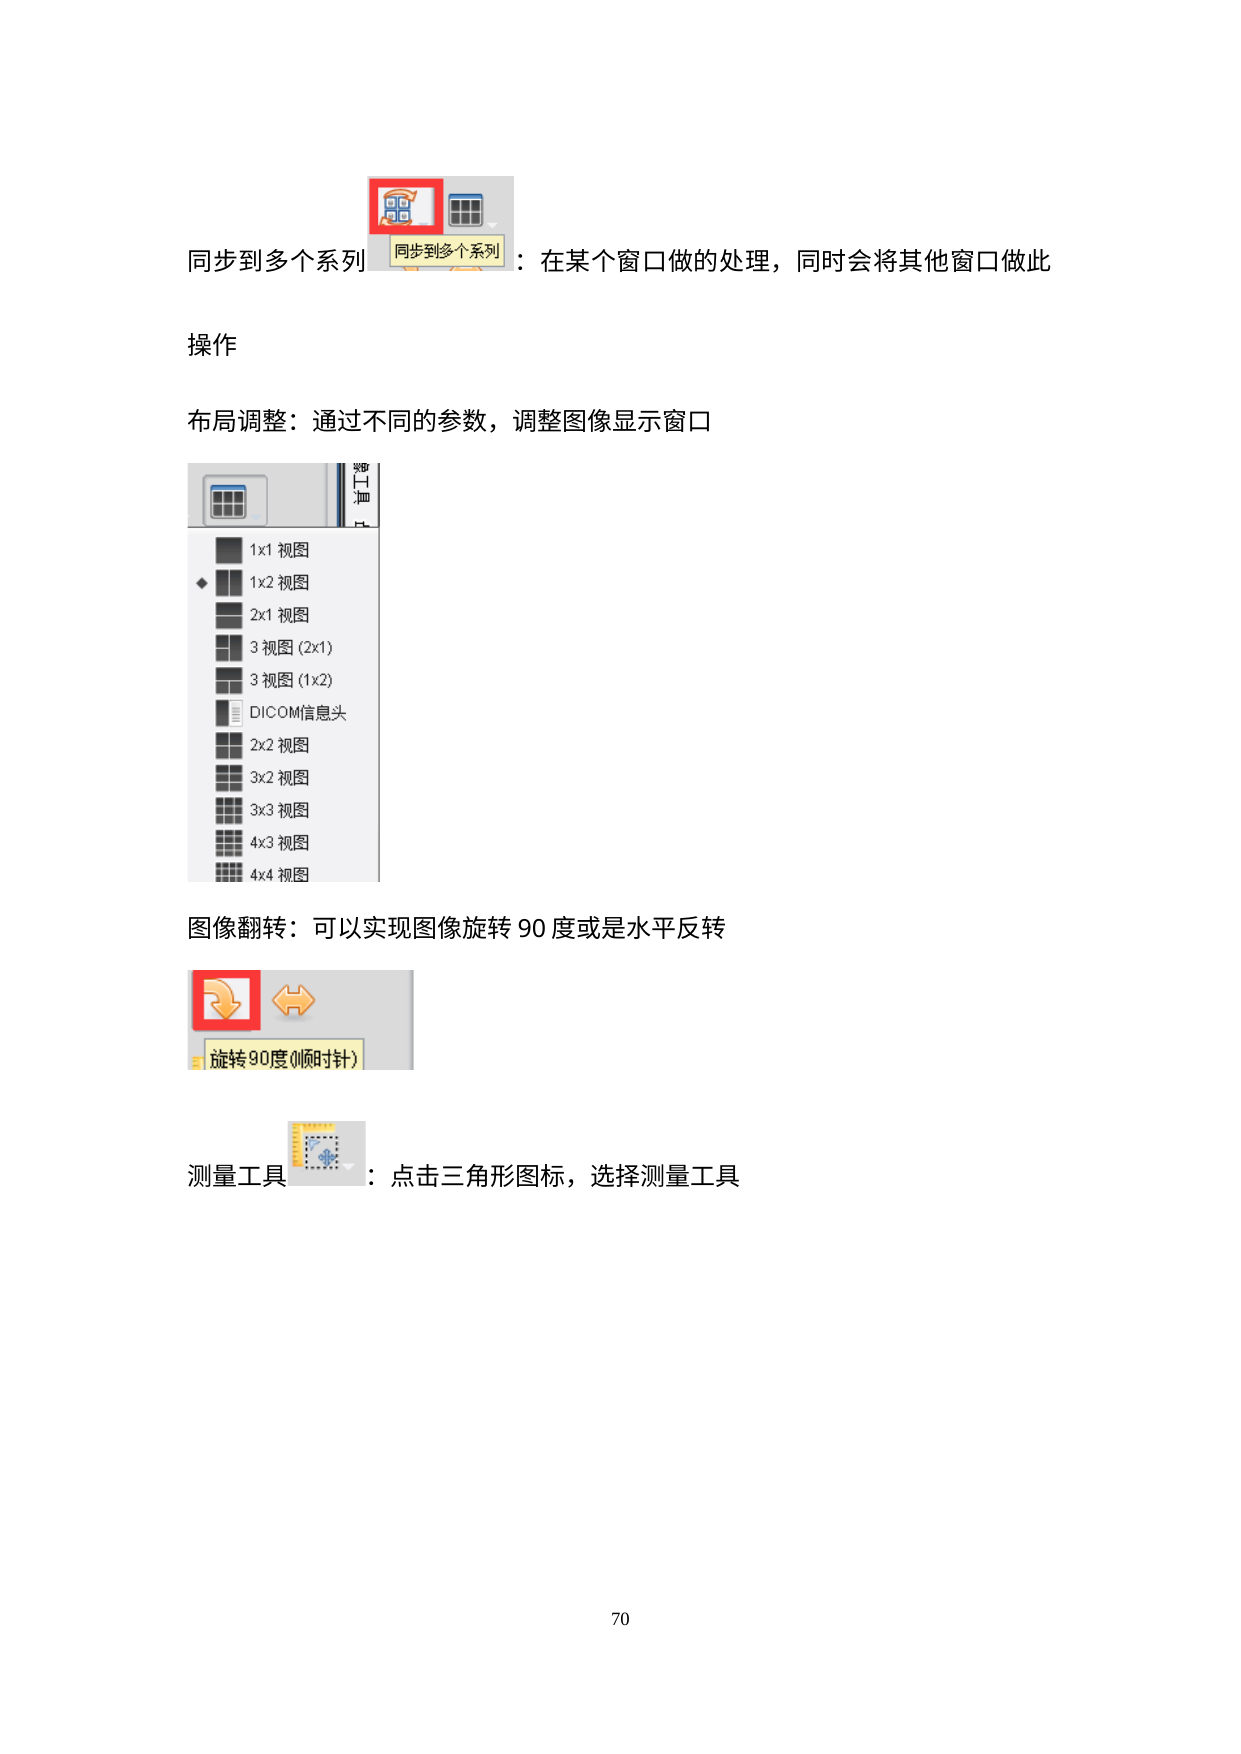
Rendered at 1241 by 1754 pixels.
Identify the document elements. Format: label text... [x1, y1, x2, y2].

picture [367, 176, 514, 271]
picture [187, 463, 380, 882]
text 同步到多个系列：在某个窗口做的处理，同时会将其他窗口做此操作 [187, 162, 1053, 376]
text 图像翻转：可以实现图像旋转90度或是水平反转 [187, 894, 1053, 959]
text 布局调整：通过不同的参数，调整图像显示窗口 [187, 387, 1053, 452]
text 测量工具：点击三角形图标，选择测量工具 [187, 1108, 1053, 1206]
picture [187, 970, 414, 1070]
picture [287, 1121, 366, 1186]
